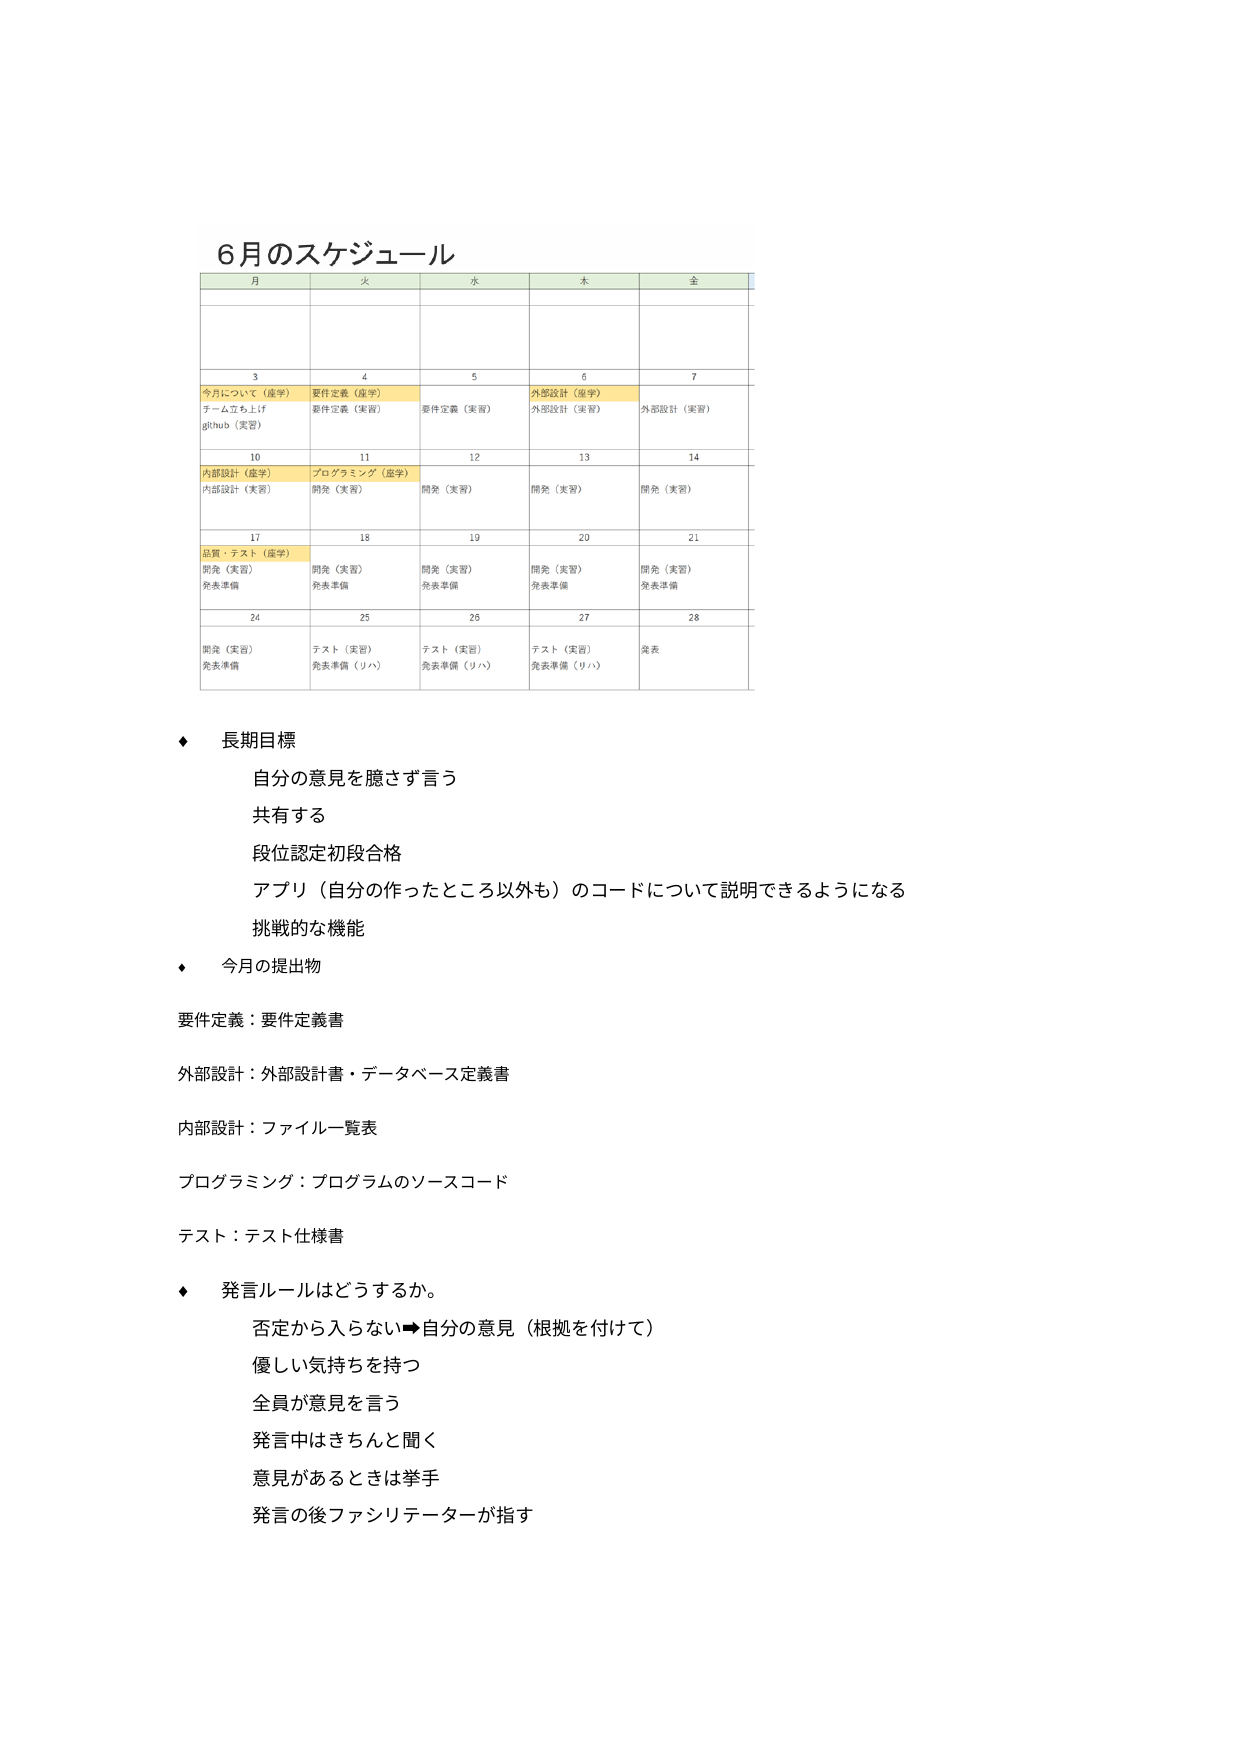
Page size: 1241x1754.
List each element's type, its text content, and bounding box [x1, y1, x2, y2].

list 発言ルールはどうするか。 [177, 1271, 1063, 1308]
list アプリ（自分の作ったところ以外も）のコードについて説明できるようになる [252, 871, 1063, 908]
text 内部設計：ファイル一覧表 [177, 1108, 1063, 1146]
list 意見があるときは挙手 [252, 1458, 1063, 1496]
text 外部設計：外部設計書・データベース定義書 [177, 1054, 1063, 1092]
list 発言中はきちんと聞く [252, 1421, 1063, 1458]
list 優しい気持ちを持つ [252, 1346, 1063, 1383]
list 全員が意見を言う [252, 1383, 1063, 1421]
list 共有する [252, 796, 1063, 833]
list 長期目標 [177, 721, 1063, 758]
text テスト：テスト仕様書 [177, 1217, 1063, 1254]
list 発言の後ファシリテーターが指す [252, 1496, 1063, 1533]
list 段位認定初段合格 [252, 833, 1063, 871]
list 自分の意見を臆さず言う [252, 758, 1063, 796]
text プログラミング：プログラムのソースコード [177, 1163, 1063, 1200]
list 今月の提出物 [177, 946, 1063, 983]
list 否定から入らない➡自分の意見（根拠を付けて） [252, 1308, 1063, 1346]
list 挑戦的な機能 [252, 908, 1063, 946]
text 要件定義：要件定義書 [177, 1000, 1063, 1038]
